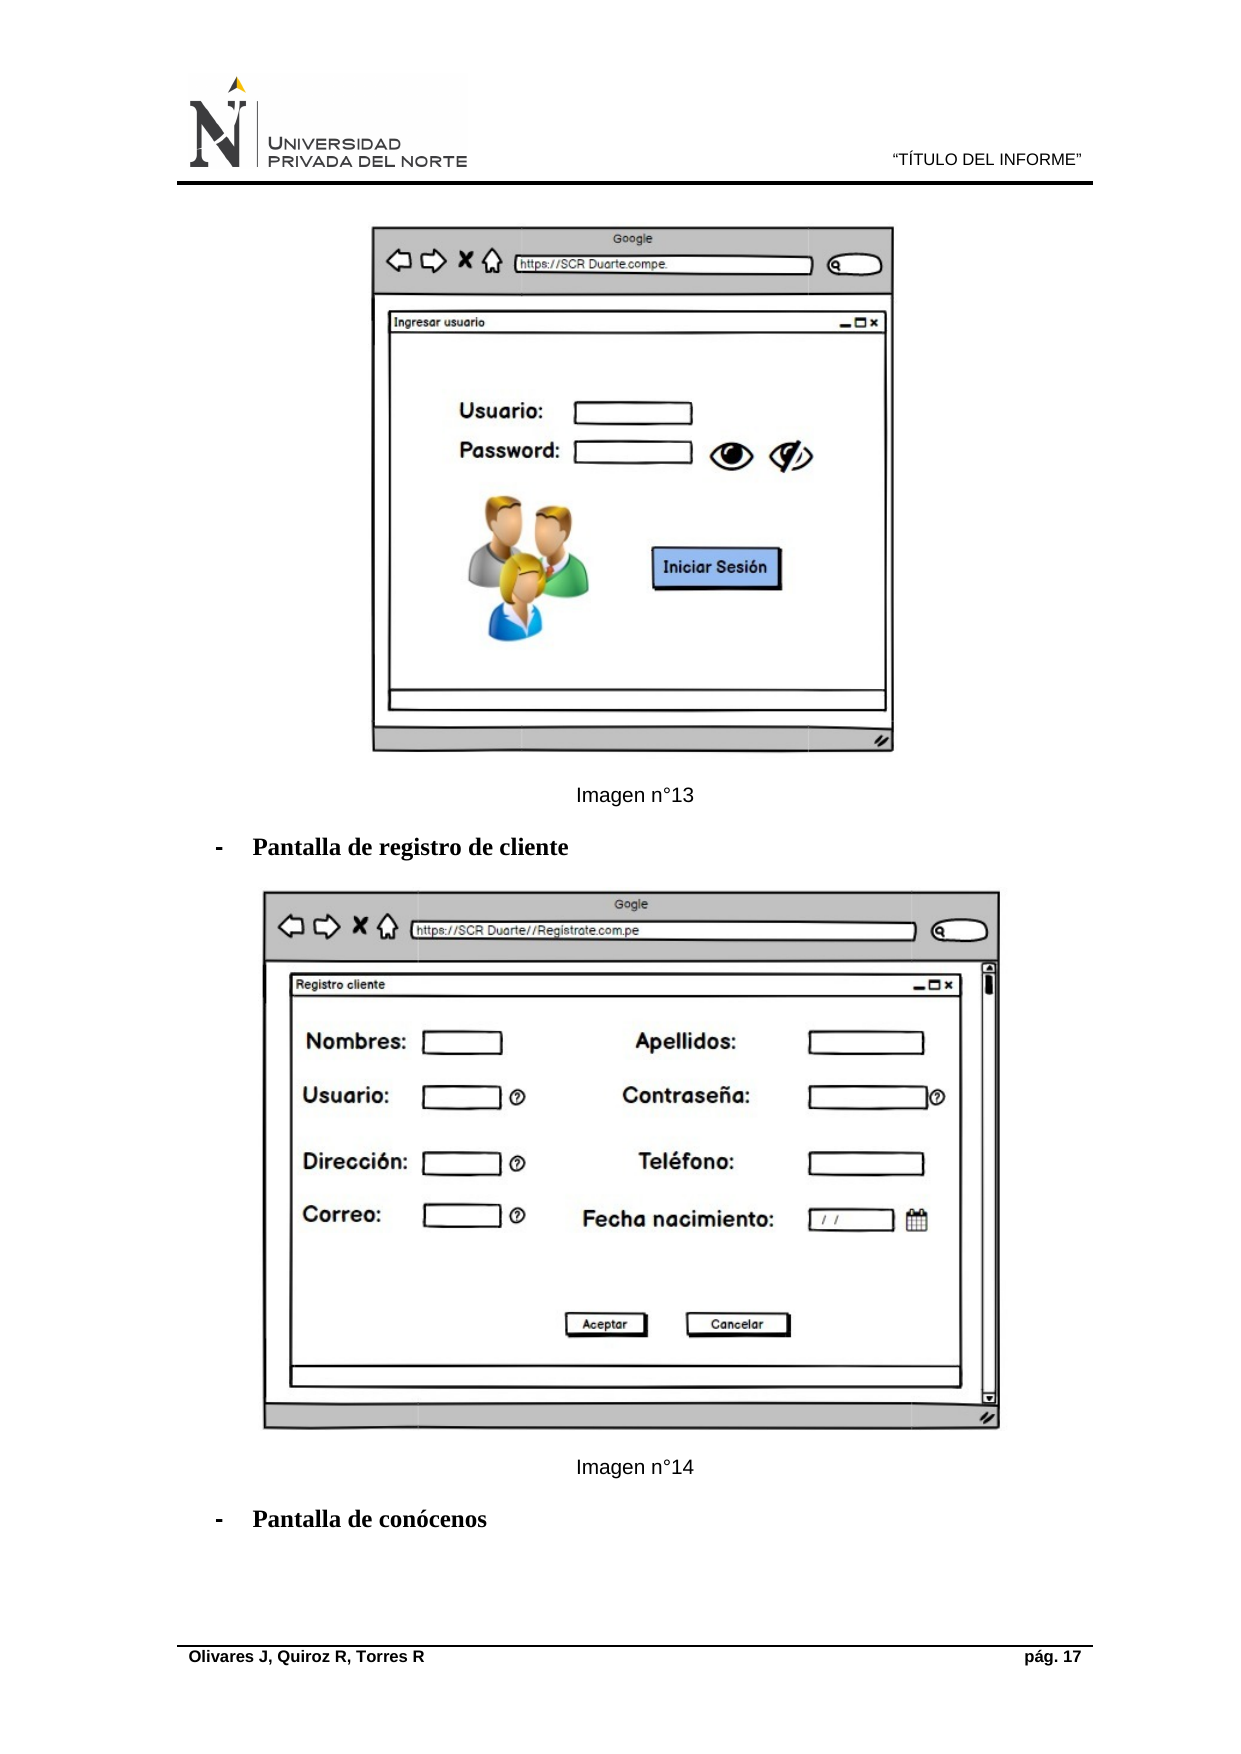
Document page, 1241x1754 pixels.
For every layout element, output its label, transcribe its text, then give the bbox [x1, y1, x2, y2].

picture [188, 73, 469, 169]
list Pantalla de registro de cliente [215, 832, 1092, 860]
text Imagen n°14 [177, 1455, 1092, 1479]
list Pantalla de conócenos [215, 1504, 1092, 1532]
picture [368, 222, 902, 759]
text Imagen n°13 [177, 783, 1092, 807]
picture [258, 887, 1012, 1431]
